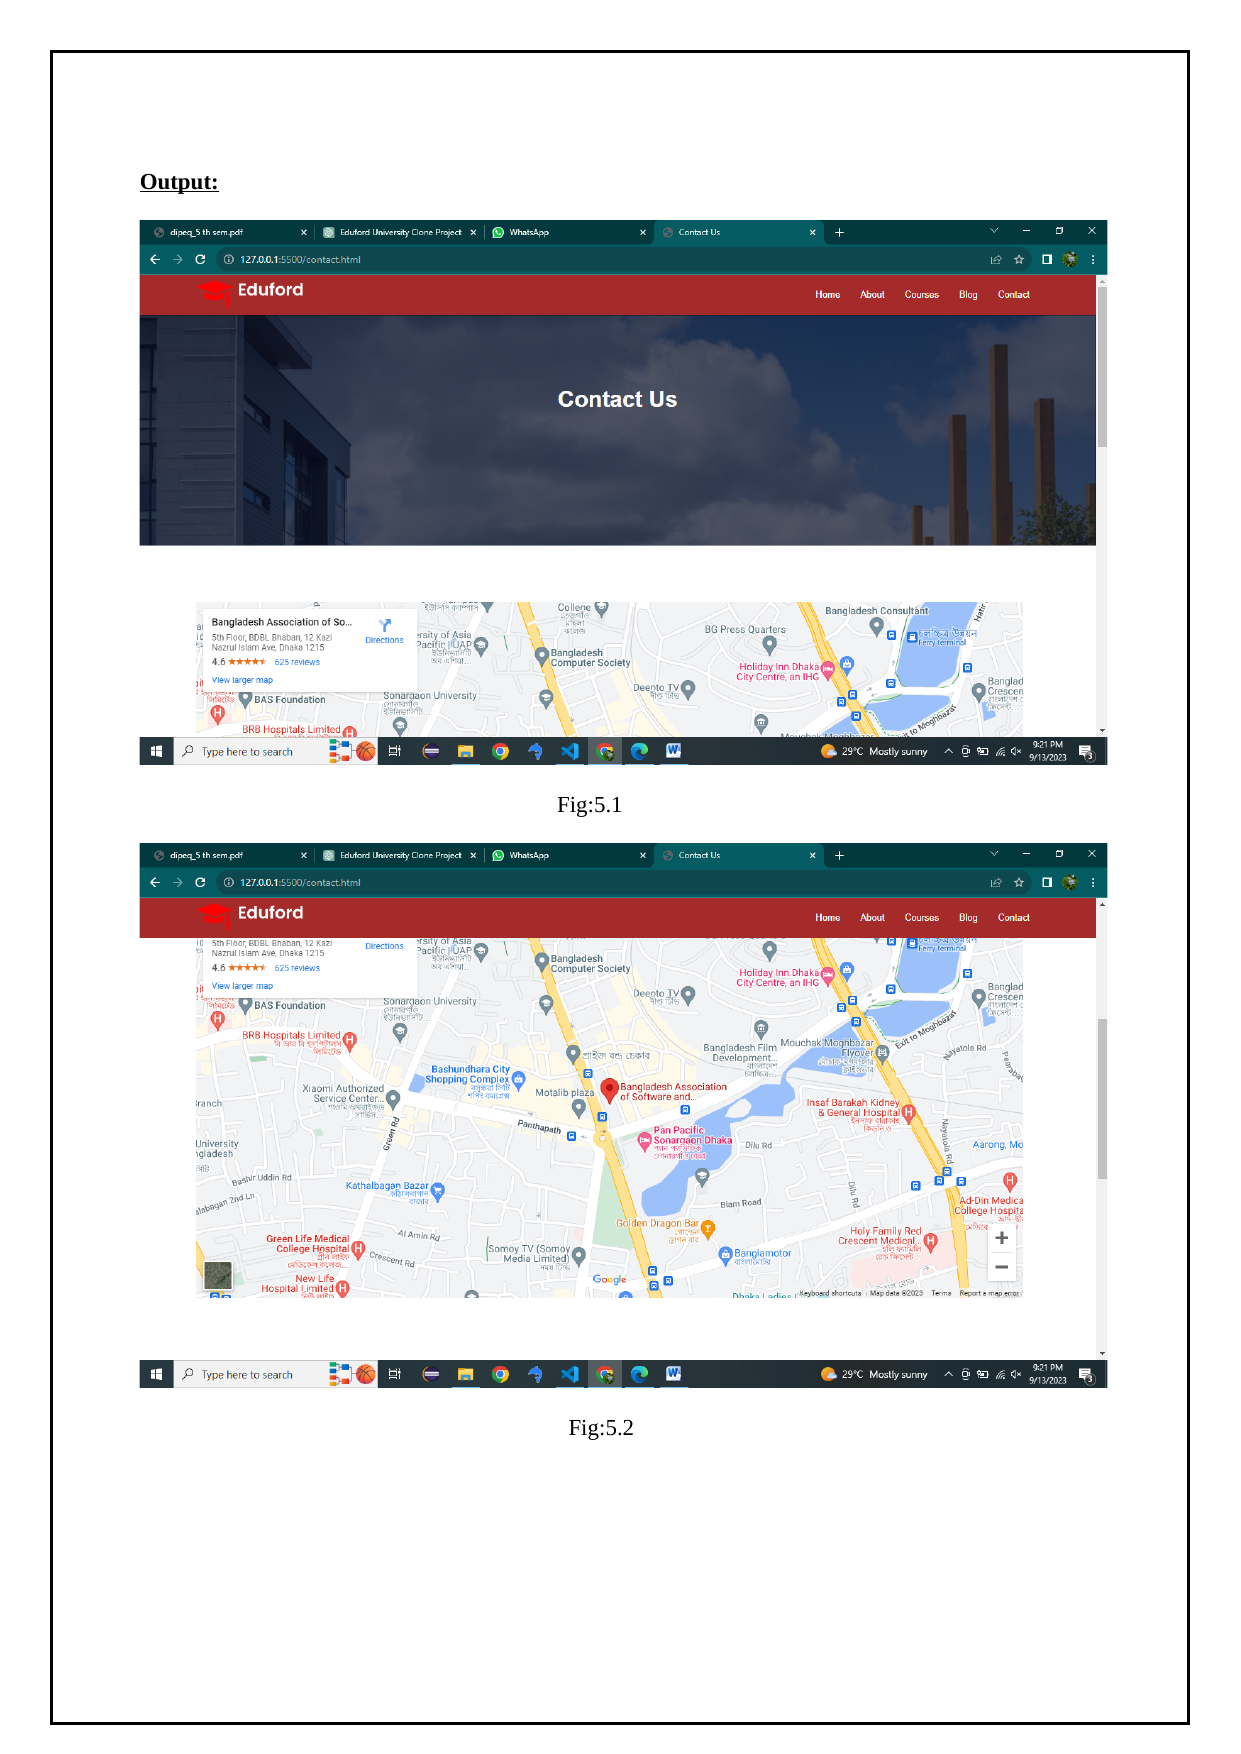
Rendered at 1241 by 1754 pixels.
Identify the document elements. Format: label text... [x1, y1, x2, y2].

picture [139, 843, 1108, 1388]
text Output: [139, 168, 1107, 194]
text Fig:5.1 [139, 791, 1107, 817]
picture [139, 220, 1108, 765]
text Fig:5.2 [139, 1414, 1107, 1441]
